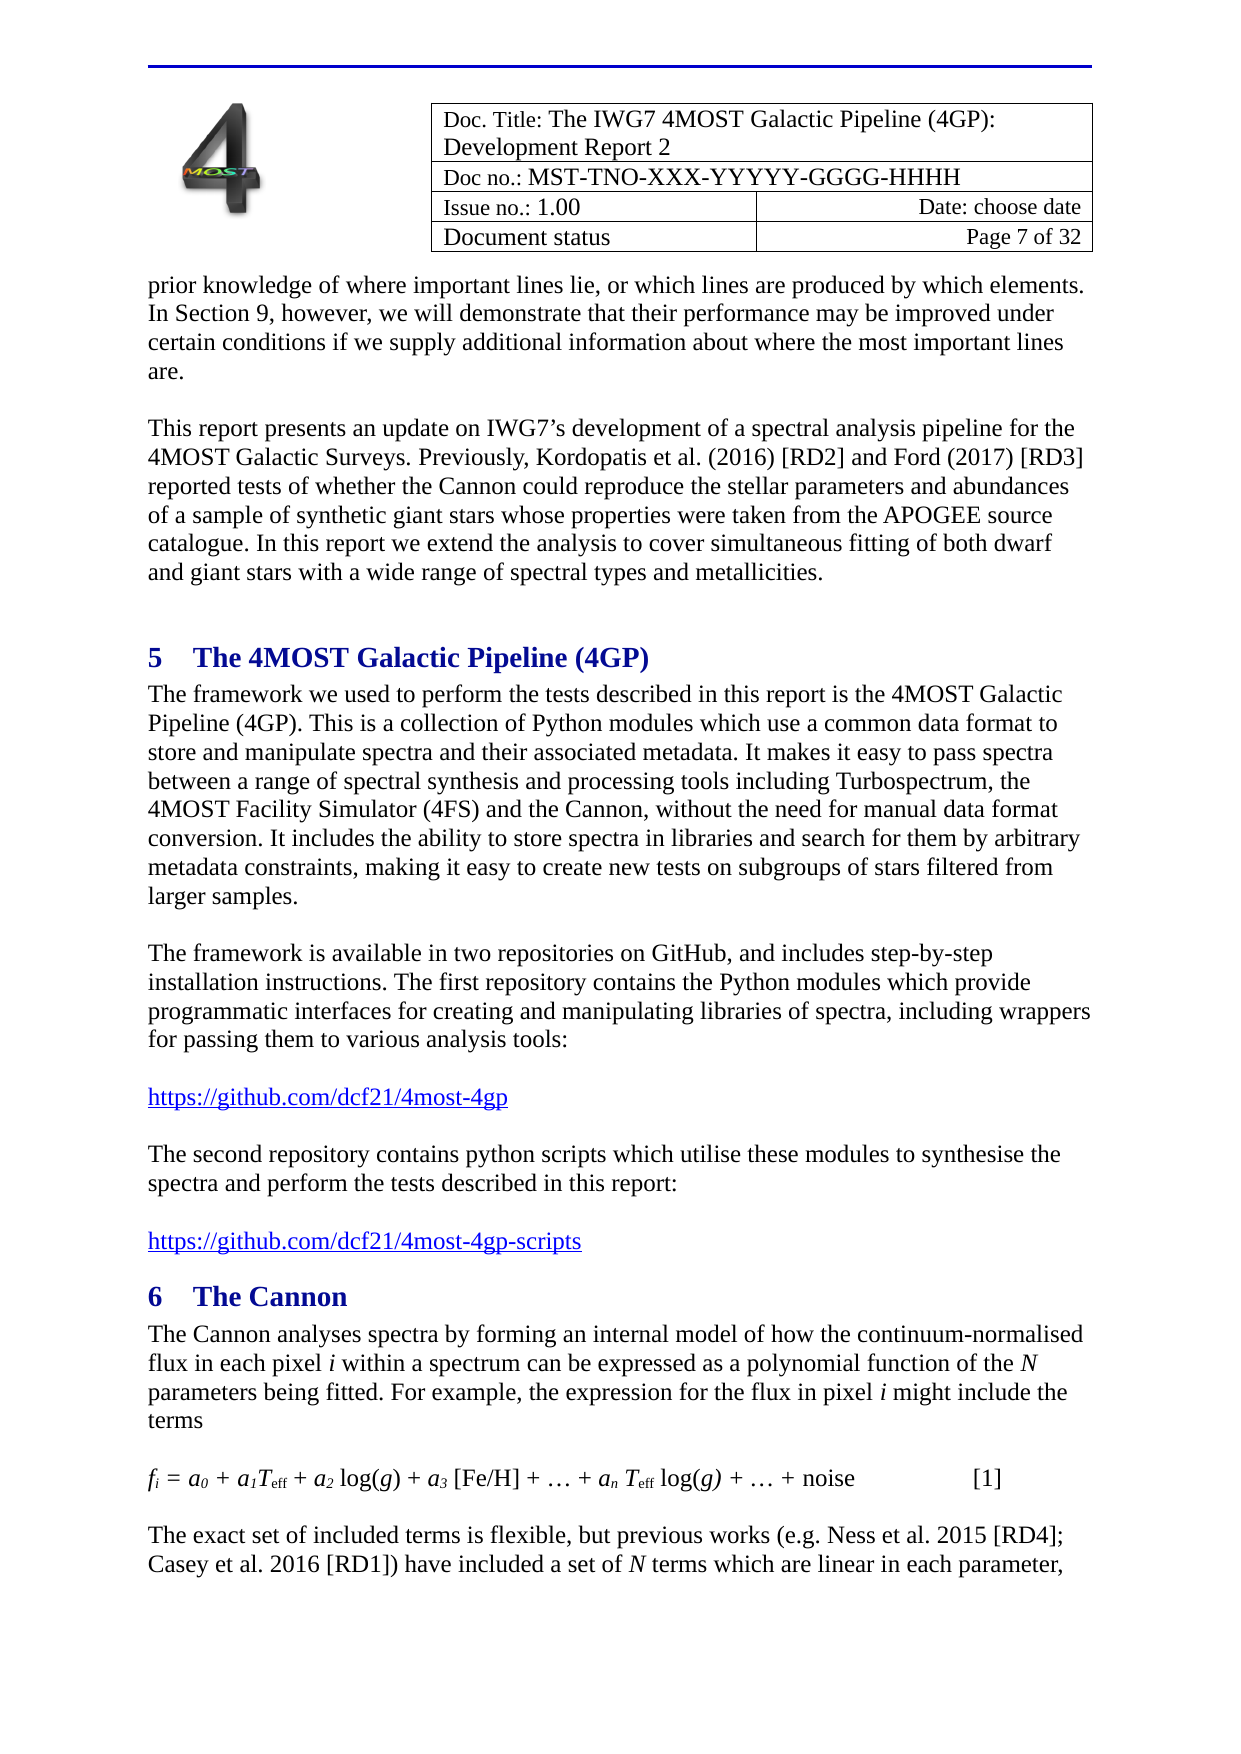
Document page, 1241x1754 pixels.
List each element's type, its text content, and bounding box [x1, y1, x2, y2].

subtitle The 4MOST Galactic Pipeline (4GP) [148, 640, 1092, 673]
text The framework is available in two repositories on GitHub, and includes step-by-step installation instructions. The first repository contains the Python modules which provide programmatic interfaces for creating and manipulating libraries of spectra, including wrappers for passing them to various analysis tools: [148, 938, 1092, 1053]
text The Cannon analyses spectra by forming an internal model of how the continuum-normalised flux in each pixel i within a spectrum can be expressed as a polynomial function of the N parameters being fitted. For example, the expression for the flux in pixel i might include the terms [148, 1319, 1092, 1434]
text This report presents an update on IWG7’s development of a spectral analysis pipeline for the 4MOST Galactic Surveys. Previously, Kordopatis et al. (2016) [RD2] and Ford (2017) [RD3] reported tests of whether the Cannon could reproduce the stellar parameters and abundances of a sample of synthetic giant stars whose properties were taken from the APOGEE source catalogue. In this report we extend the analysis to cover simultaneous fitting of both dwarf and giant stars with a wide range of spectral types and metallicities. [148, 413, 1092, 586]
text fi = a0 + a1Teff + a2 log(g) + a3 [Fe/H] + … + an Teff log(g) + … + noise [1] [148, 1463, 1092, 1492]
text The second repository contains python scripts which utilise these modules to synthesise the spectra and perform the tests described in this report: [148, 1139, 1092, 1197]
text https://github.com/dcf21/4most-4gp-scripts [148, 1226, 1092, 1254]
text https://github.com/dcf21/4most-4gp [148, 1082, 1092, 1111]
subtitle The Cannon [148, 1279, 1092, 1313]
text The framework we used to perform the tests described in this report is the 4MOST Galactic Pipeline (4GP). This is a collection of Python modules which use a common data format to store and manipulate spectra and their associated metadata. It makes it easy to pass spectra between a range of spectral synthesis and processing tools including Turbospectrum, the 4MOST Facility Simulator (4FS) and the Cannon, without the need for manual data format conversion. It includes the ability to store spectra in libraries and search for them by arbitrary metadata constraints, making it easy to create new tests on subgroups of stars filtered from larger samples. [148, 679, 1092, 909]
picture [177, 103, 267, 220]
